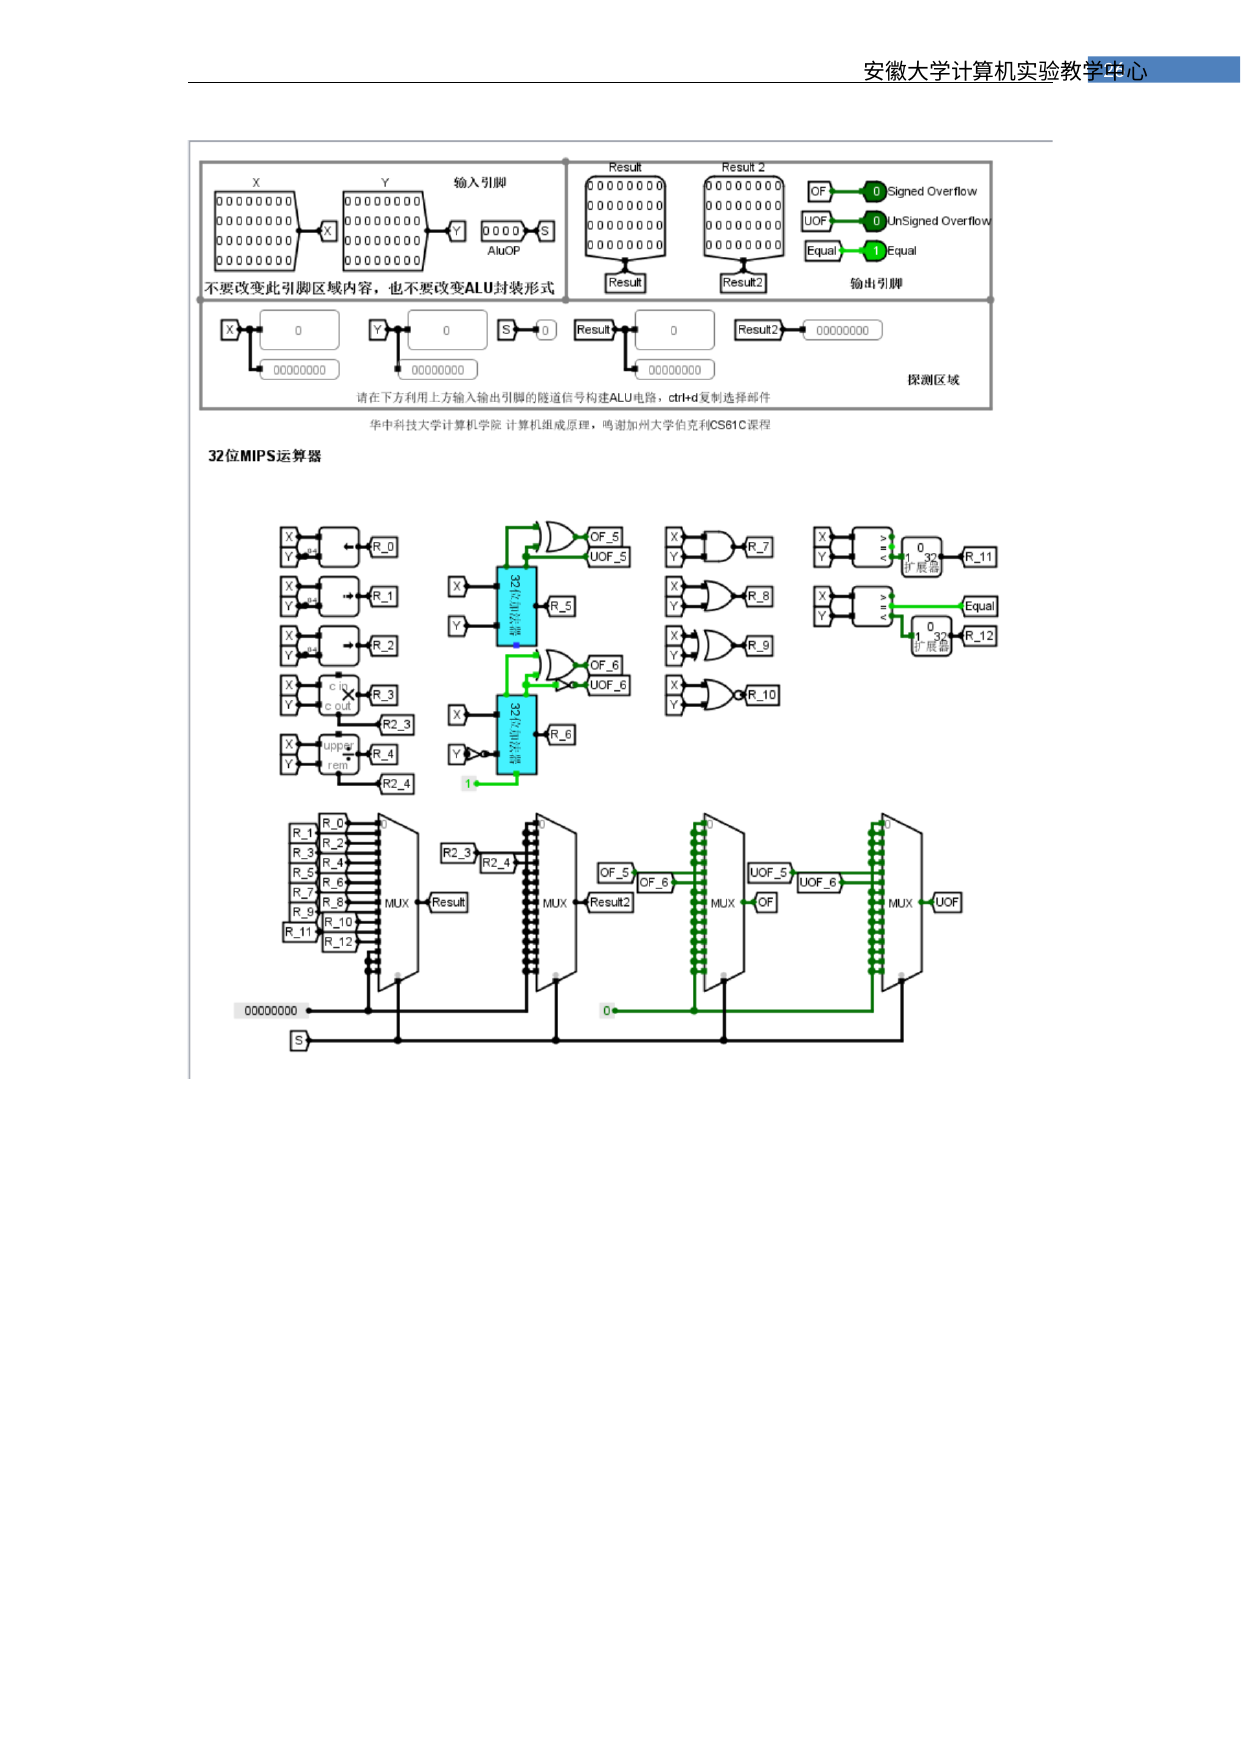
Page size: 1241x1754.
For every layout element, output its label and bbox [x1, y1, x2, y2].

picture [187, 140, 1053, 1079]
